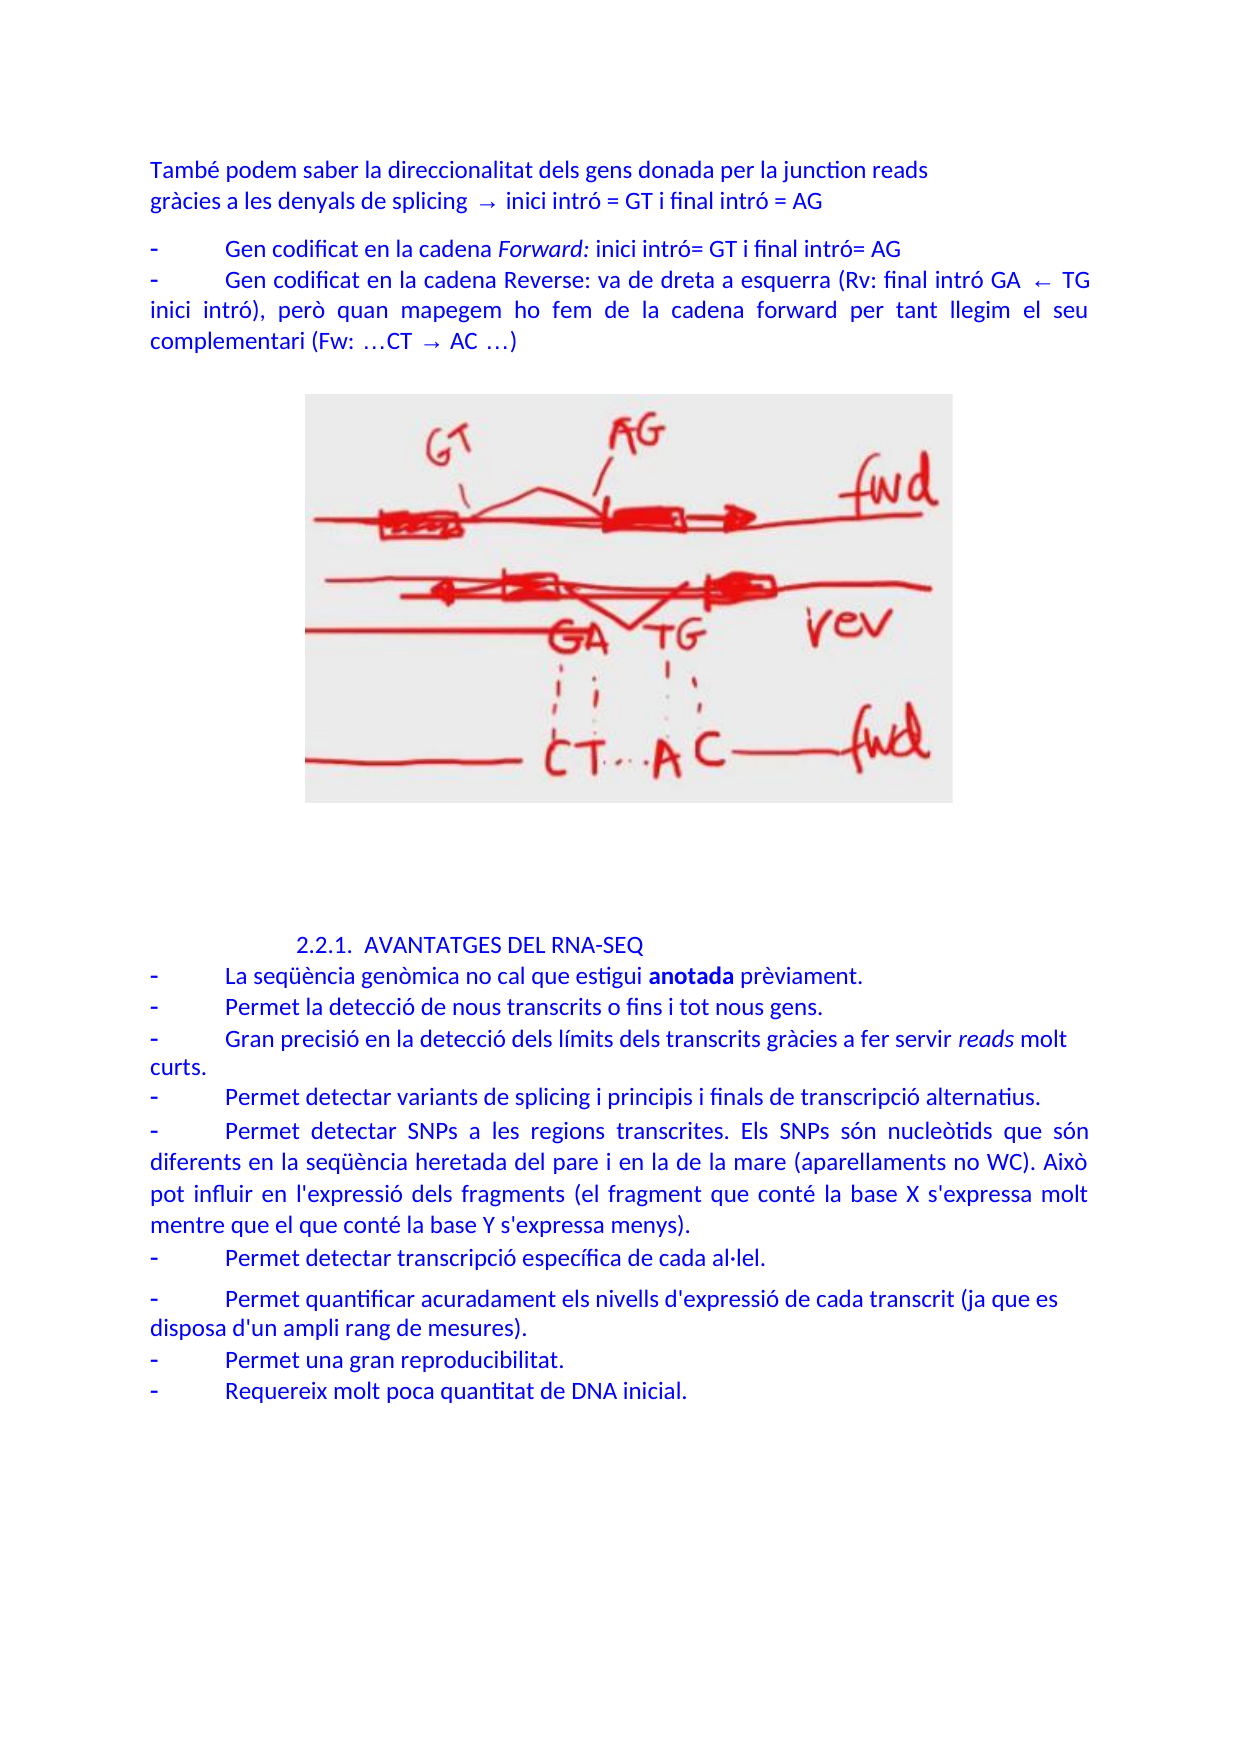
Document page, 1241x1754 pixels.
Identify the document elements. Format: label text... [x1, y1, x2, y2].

list Permet quantificar acuradament els nivells d'expressió de cada transcrit (ja que es disposa d'un ampli rang de mesures). [150, 1284, 1090, 1343]
list Gen codificat en la cadena Forward: inici intró= GT i final intró= AG [150, 233, 1090, 264]
list Permet detectar variants de splicing i principis i finals de transcripció alternatius. [150, 1081, 1090, 1112]
list Permet una gran reproducibilitat. [150, 1345, 1090, 1375]
text 2.2.1. AVANTATGES DEL RNA-SEQ [296, 930, 1090, 960]
list Permet detectar SNPs a les regions transcrites. Els SNPs són nucleòtids que són diferents en la seqüència heretada del pare i en la de la mare (aparellaments no WC). Això pot influir en l'expressió dels fragments (el fragment que conté la base X s'expressa molt mentre que el que conté la base Y s'expressa menys). [150, 1115, 1090, 1240]
list Requereix molt poca quantitat de DNA inicial. [150, 1375, 1090, 1406]
list Gran precisió en la detecció dels límits dels transcrits gràcies a fer servir reads molt curts. [150, 1024, 1090, 1081]
list Permet detectar transcripció específica de cada al·lel. [150, 1242, 1090, 1273]
list La seqüència genòmica no cal que estigui anotada prèviament. [150, 960, 1090, 991]
picture [305, 394, 953, 803]
text També podem saber la direccionalitat dels gens donada per la junction reads gràcies a les denyals de splicing → inici intró = GT i final intró = AG [150, 154, 962, 216]
list Gen codificat en la cadena Reverse: va de dreta a esquerra (Rv: final intró GA ← TG inici intró), però quan mapegem ho fem de la cadena forward per tant llegim el seu complementari (Fw: …CT → AC …) [150, 264, 1090, 356]
list Permet la detecció de nous transcrits o fins i tot nous gens. [150, 991, 1090, 1021]
